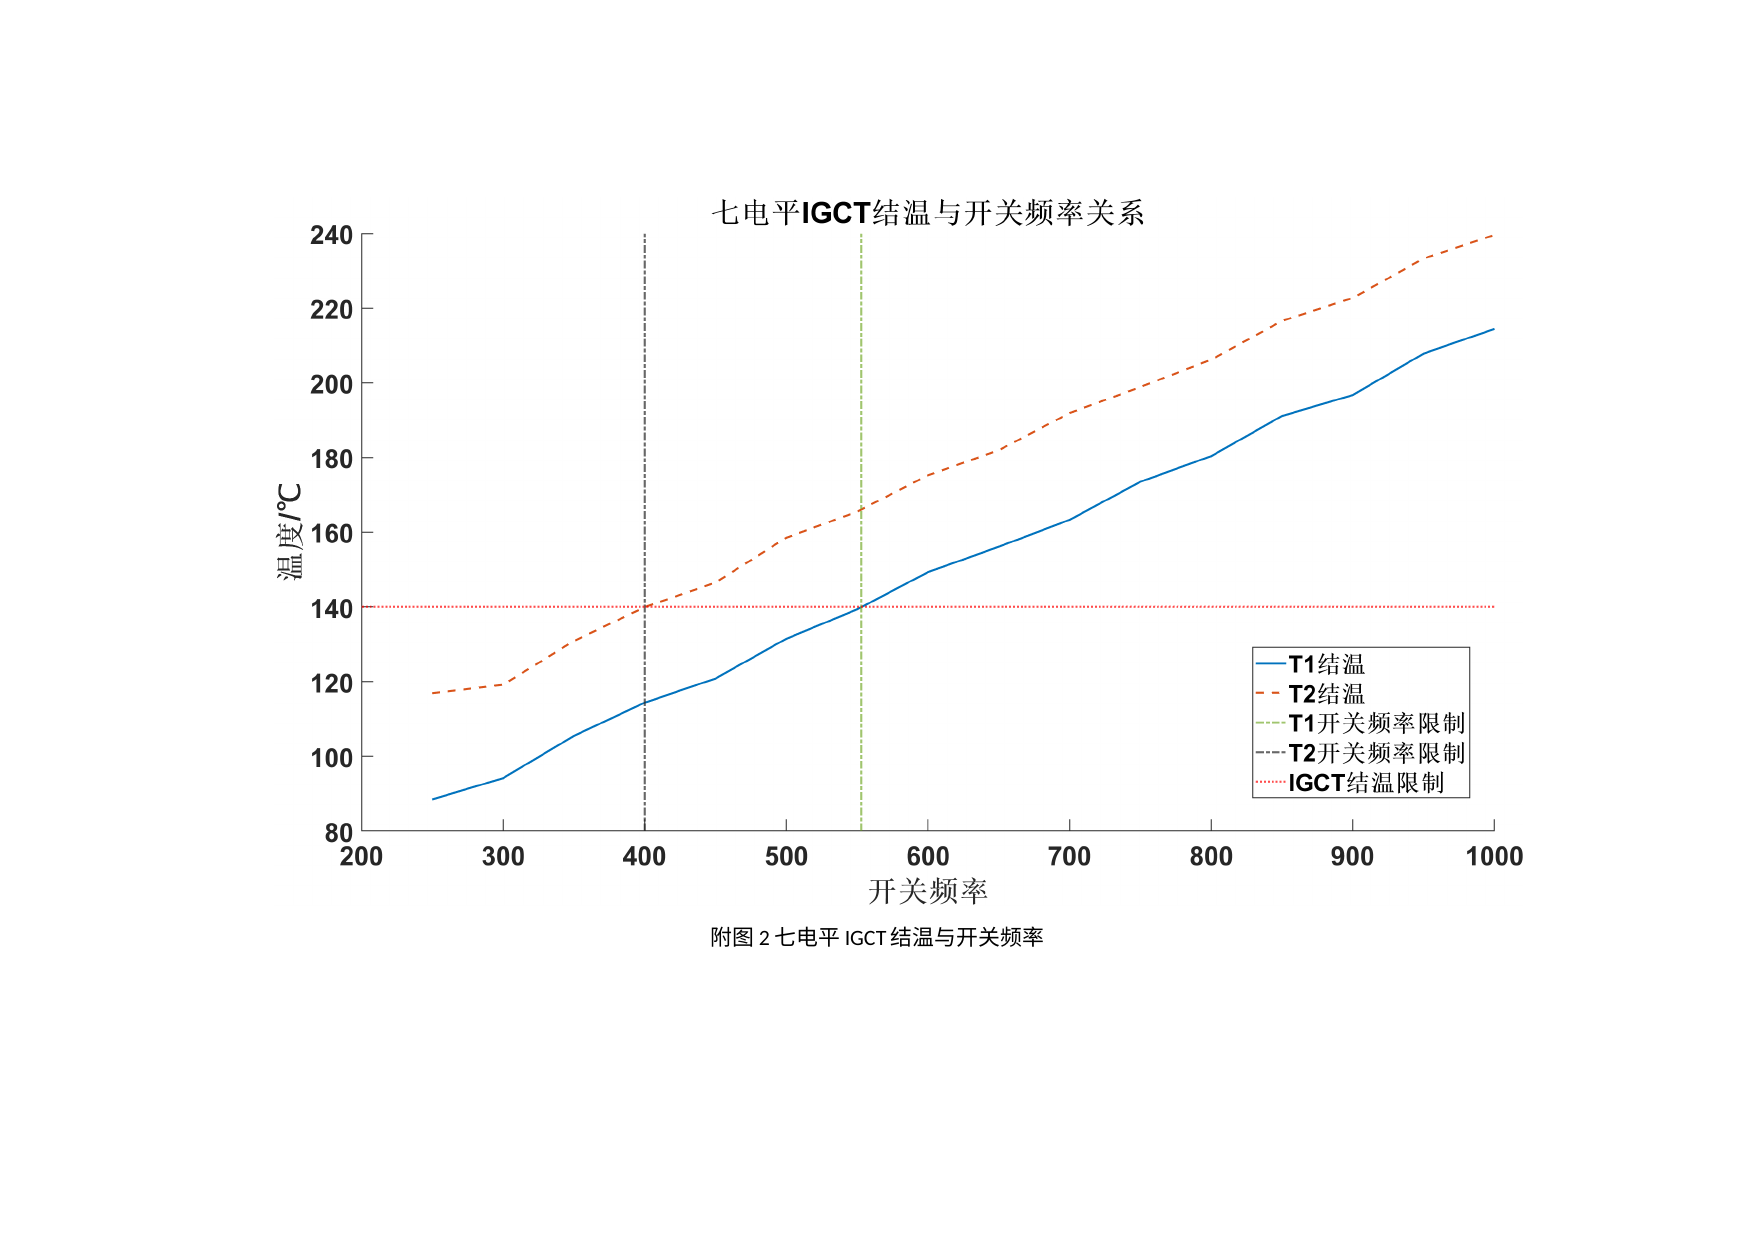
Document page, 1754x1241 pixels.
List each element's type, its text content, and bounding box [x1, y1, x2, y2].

text 附图2 七电平IGCT结温与开关频率 [150, 919, 1604, 952]
picture [274, 197, 1524, 906]
